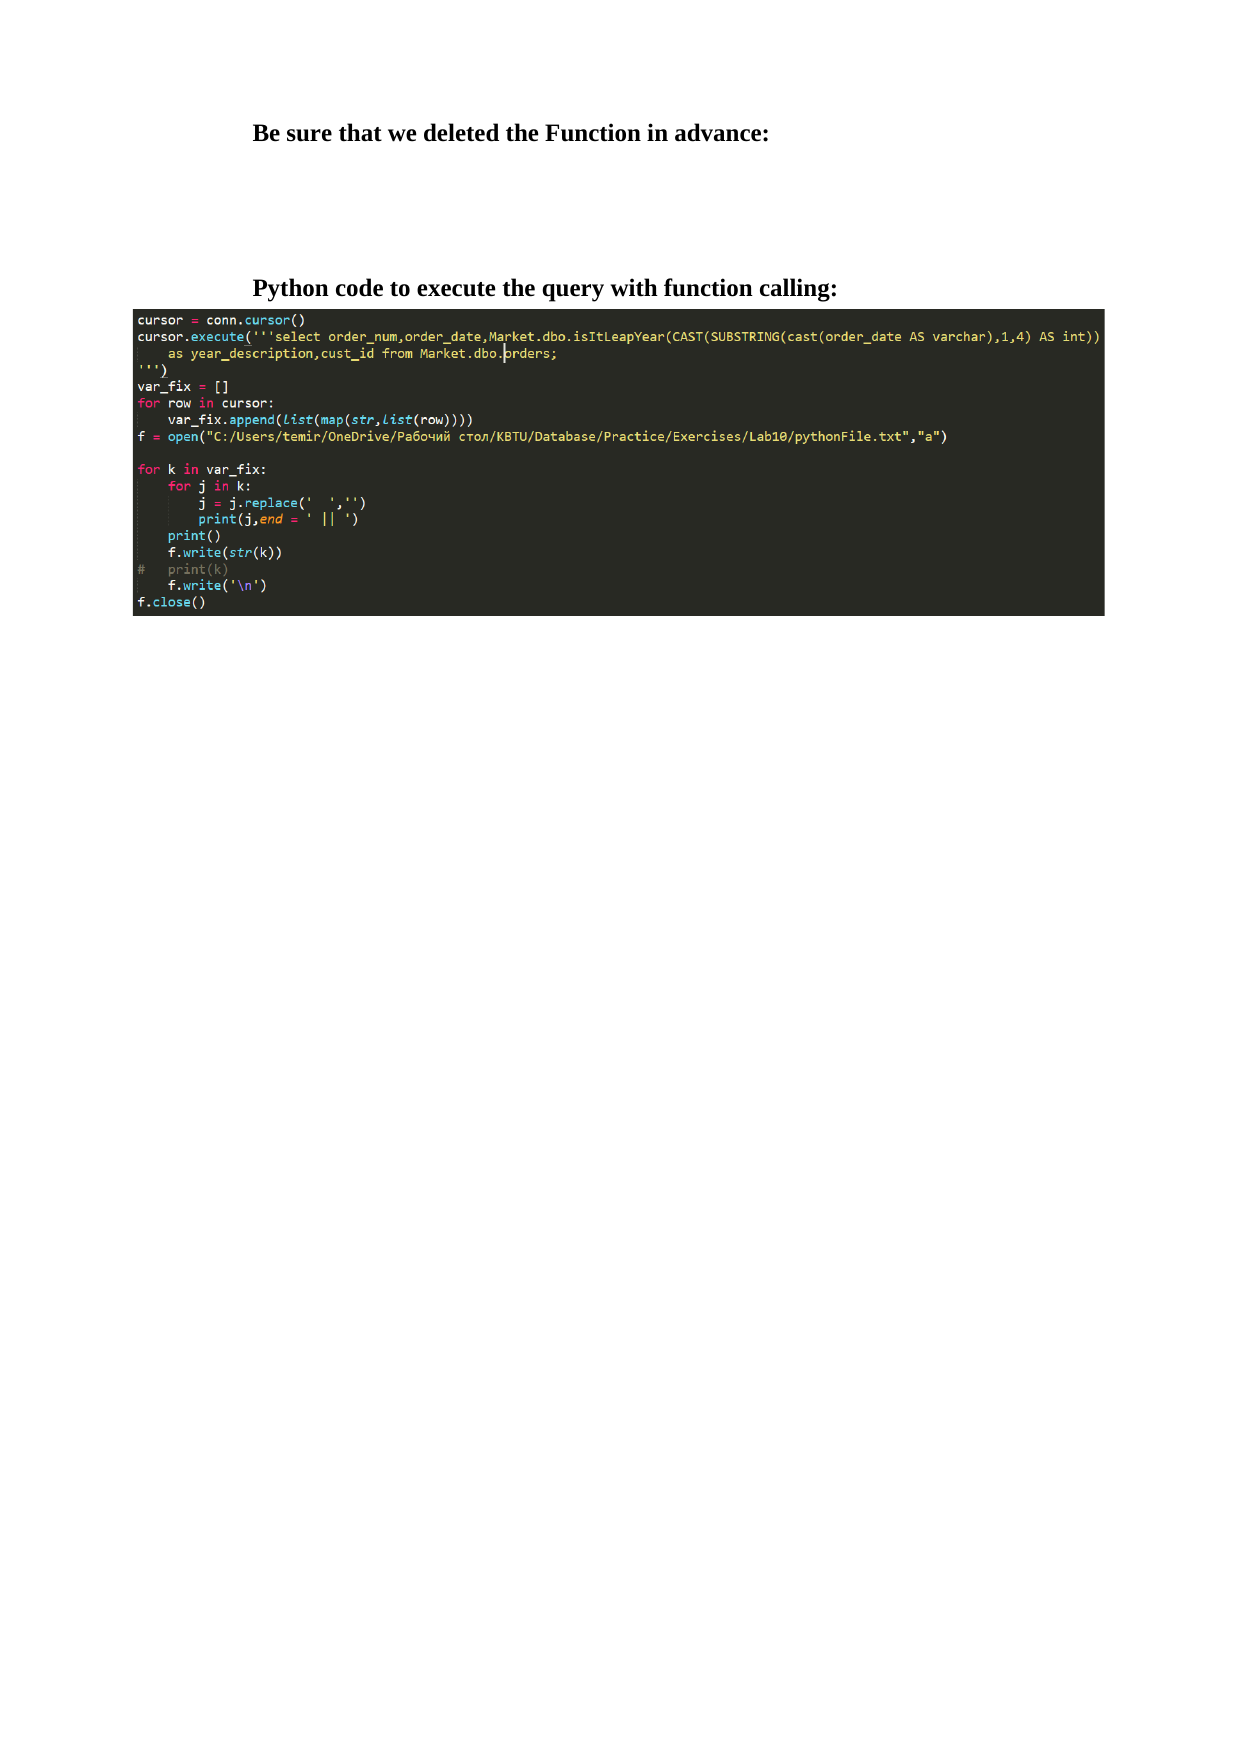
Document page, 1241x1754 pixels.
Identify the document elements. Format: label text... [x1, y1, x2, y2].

picture [132, 309, 1104, 616]
list Be sure that we deleted the Function in advance: [252, 118, 1152, 147]
list Python code to execute the query with function calling: [252, 273, 1152, 302]
